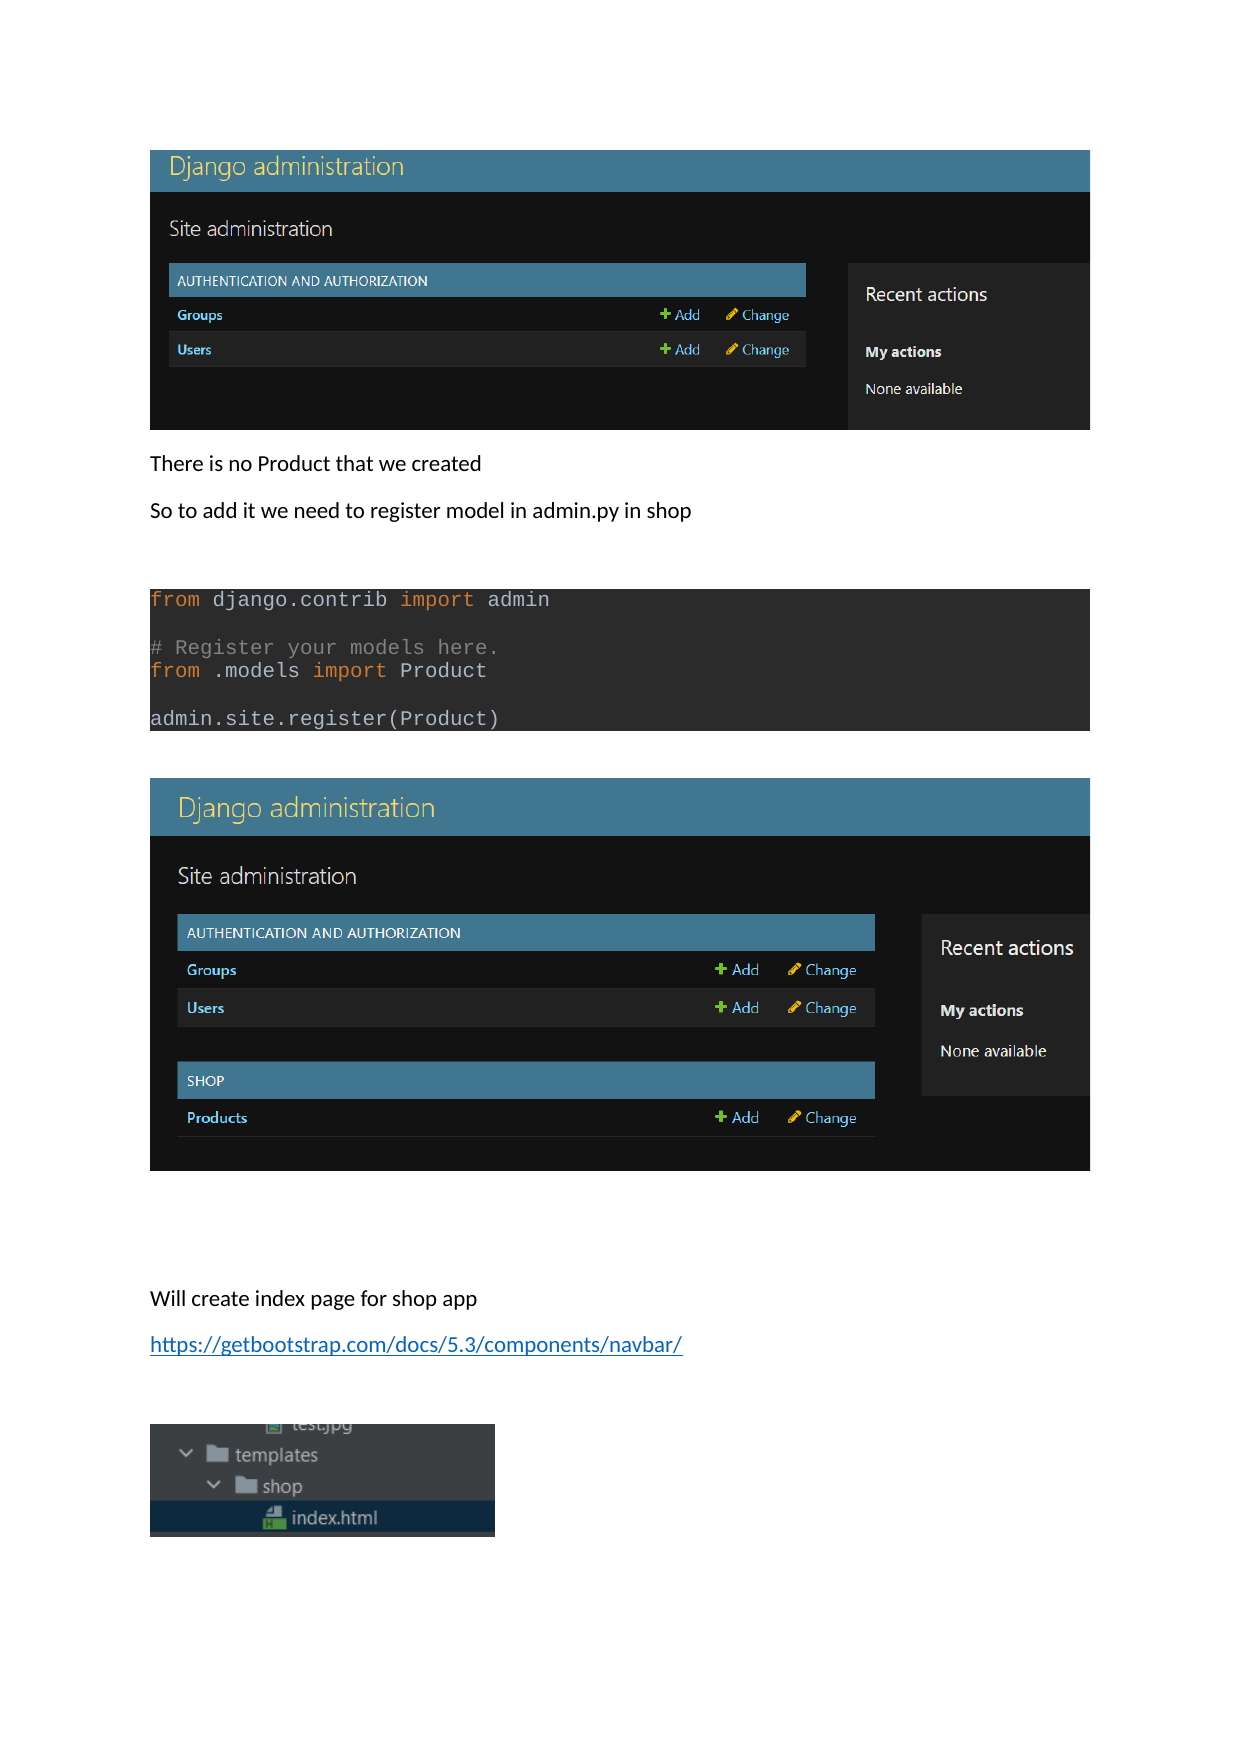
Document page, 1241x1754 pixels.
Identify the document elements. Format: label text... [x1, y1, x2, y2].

picture [150, 150, 1091, 430]
text So to add it we need to register model in admin.py in shop [150, 496, 1090, 524]
text Will create index page for shop app [150, 1284, 1090, 1312]
picture [150, 1424, 495, 1537]
text https://getbootstrap.com/docs/5.3/components/navbar/ [150, 1331, 1090, 1358]
text from django.contrib import admin # Register your models here. from .models import Product admin.site.register(Product) [150, 589, 1090, 731]
picture [150, 778, 1091, 1171]
text There is no Product that we created [150, 449, 1090, 477]
